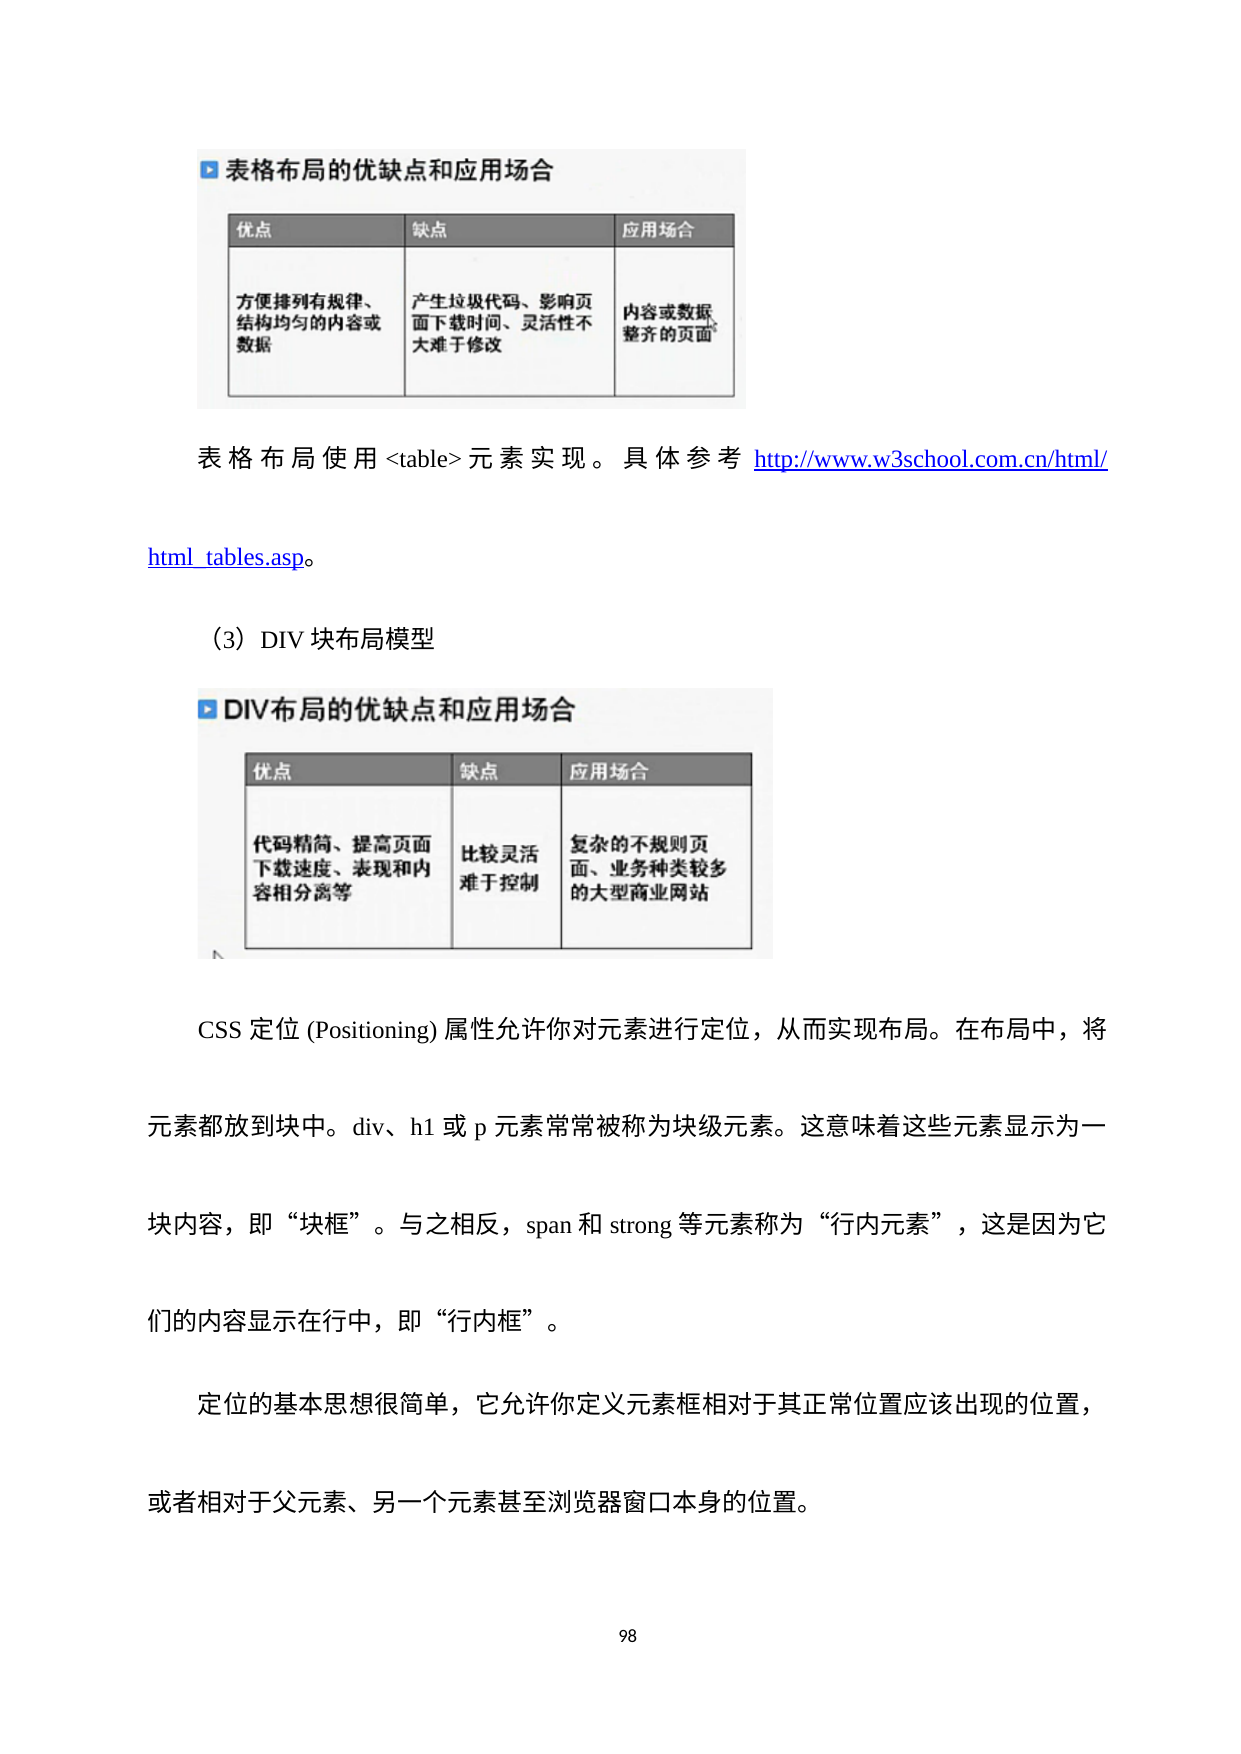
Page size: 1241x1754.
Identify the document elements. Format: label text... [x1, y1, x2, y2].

text 定位的基本思想很简单，它允许你定义元素框相对于其正常位置应该出现的位置，或者相对于父元素、另一个元素甚至浏览器窗口本身的位置。 [148, 1371, 1107, 1533]
text CSS 定位 (Positioning) 属性允许你对元素进行定位，从而实现布局。在布局中，将元素都放到块中。div、h1 或 p 元素常常被称为块级元素。这意味着这些元素显示为一块内容，即“块框”。与之相反，span 和 strong 等元素称为“行内元素”，这是因为它们的内容显示在行中，即“行内框”。 [148, 995, 1107, 1352]
text （3）DIV块布局模型 [148, 605, 1107, 670]
picture [197, 149, 746, 409]
picture [197, 688, 773, 959]
text 表格布局使用<table>元素实现。具体参考http://www.w3school.com.cn/html/html_tables.asp。 [148, 424, 1107, 587]
